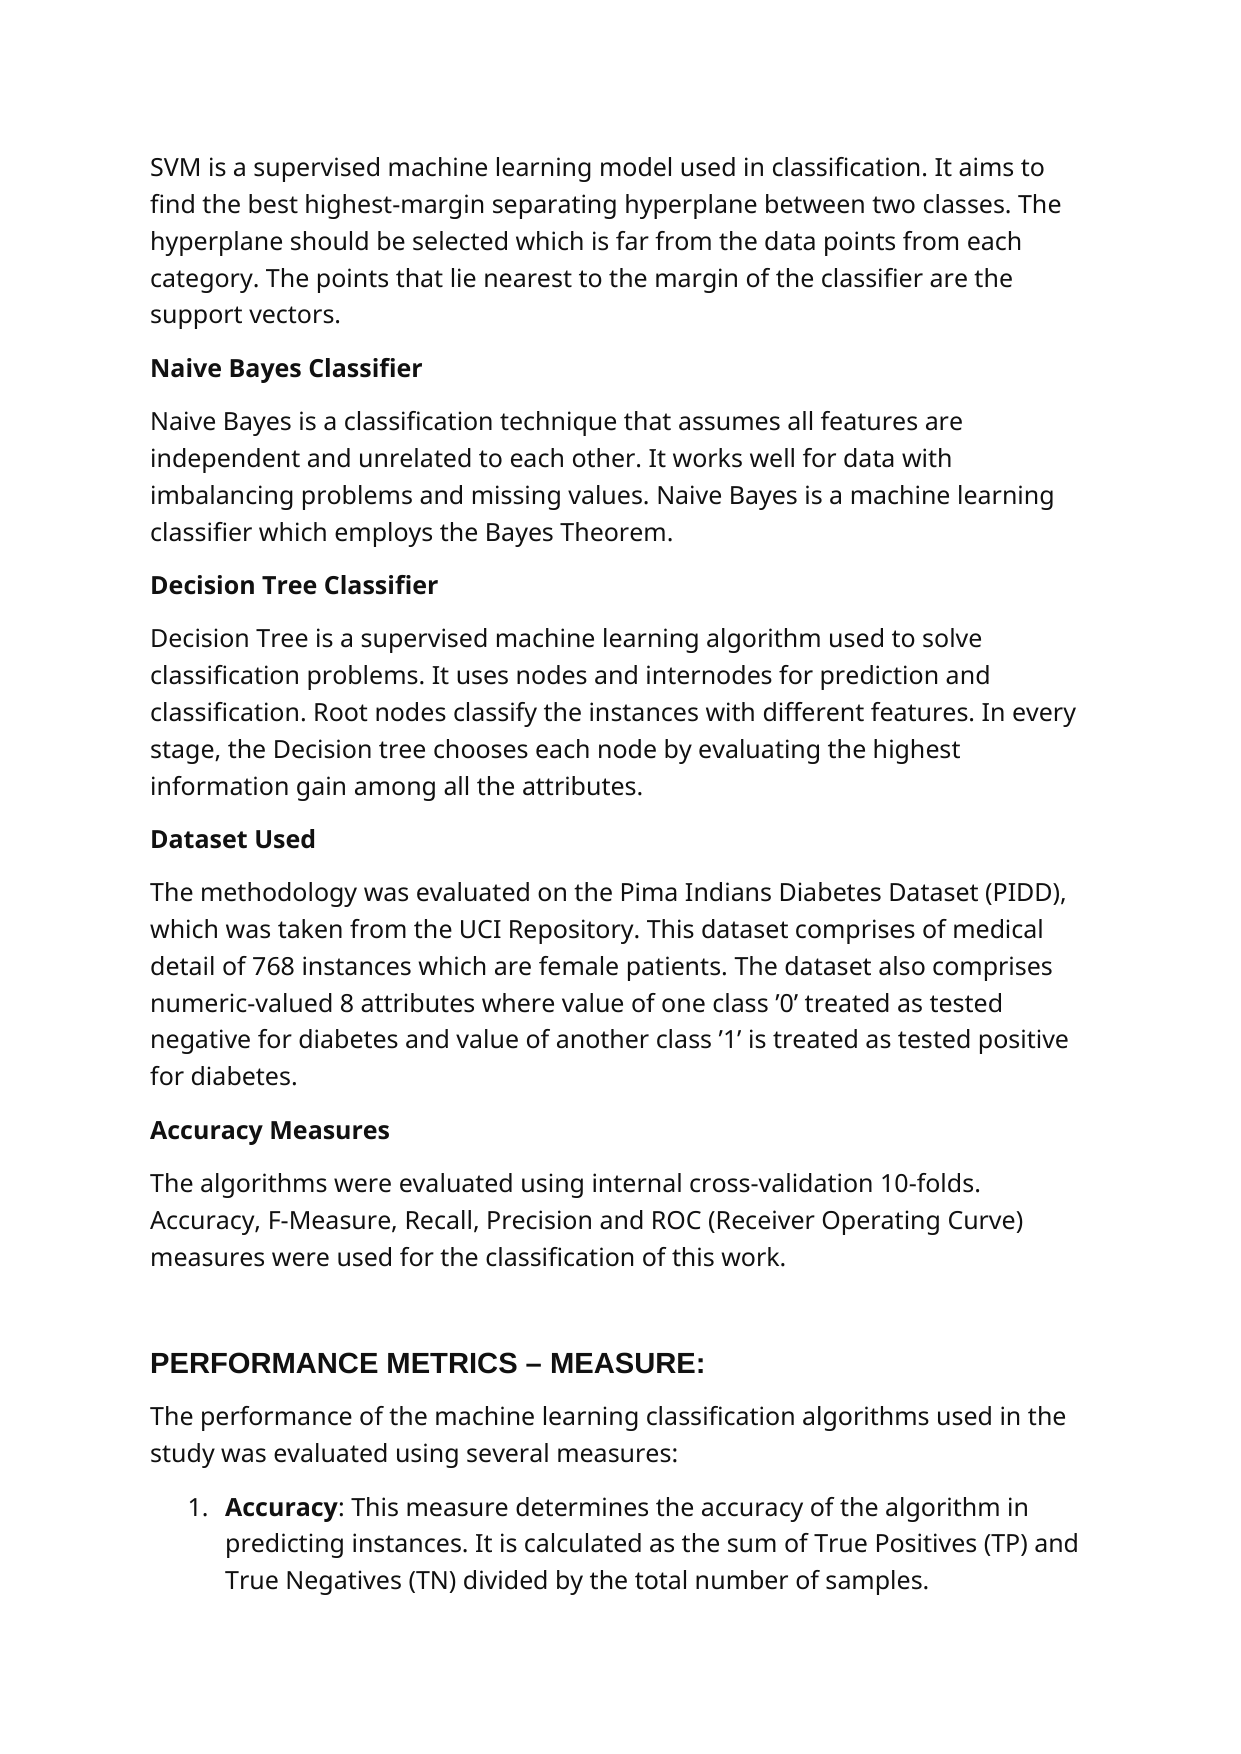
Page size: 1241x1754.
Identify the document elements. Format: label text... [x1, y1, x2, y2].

text PERFORMANCE METRICS – MEASURE: [150, 1346, 1090, 1380]
text Accuracy Measures [150, 1112, 1090, 1146]
text Dataset Used [150, 822, 1090, 856]
text The algorithms were evaluated using internal cross-validation 10-folds. Accuracy, F-Measure, Recall, Precision and ROC (Receiver Operating Curve) measures were used for the classification of this work. [150, 1166, 1090, 1273]
text The performance of the machine learning classification algorithms used in the study was evaluated using several measures: [150, 1399, 1090, 1470]
text Decision Tree Classifier [150, 568, 1090, 602]
list Accuracy: This measure determines the accuracy of the algorithm in predicting instances. It is calculated as the sum of True Positives (TP) and True Negatives (TN) divided by the total number of samples. [187, 1489, 1090, 1597]
text Naive Bayes is a classification technique that assumes all features are independent and unrelated to each other. It works well for data with imbalancing problems and missing values. Naive Bayes is a machine learning classifier which employs the Bayes Theorem. [150, 404, 1090, 548]
text Naive Bayes Classifier [150, 351, 1090, 384]
text Decision Tree is a supervised machine learning algorithm used to solve classification problems. It uses nodes and internodes for prediction and classification. Root nodes classify the instances with different features. In every stage, the Decision tree chooses each node by evaluating the highest information gain among all the attributes. [150, 621, 1090, 802]
text SVM is a supervised machine learning model used in classification. It aims to find the best highest-margin separating hyperplane between two classes. The hyperplane should be selected which is far from the data points from each category. The points that lie nearest to the margin of the classifier are the support vectors. [150, 150, 1090, 331]
text The methodology was evaluated on the Pima Indians Diabetes Dataset (PIDD), which was taken from the UCI Repository. This dataset comprises of medical detail of 768 instances which are female patients. The dataset also comprises numeric-valued 8 attributes where value of one class ’0’ treated as tested negative for diabetes and value of another class ’1’ is treated as tested positive for diabetes. [150, 875, 1090, 1093]
